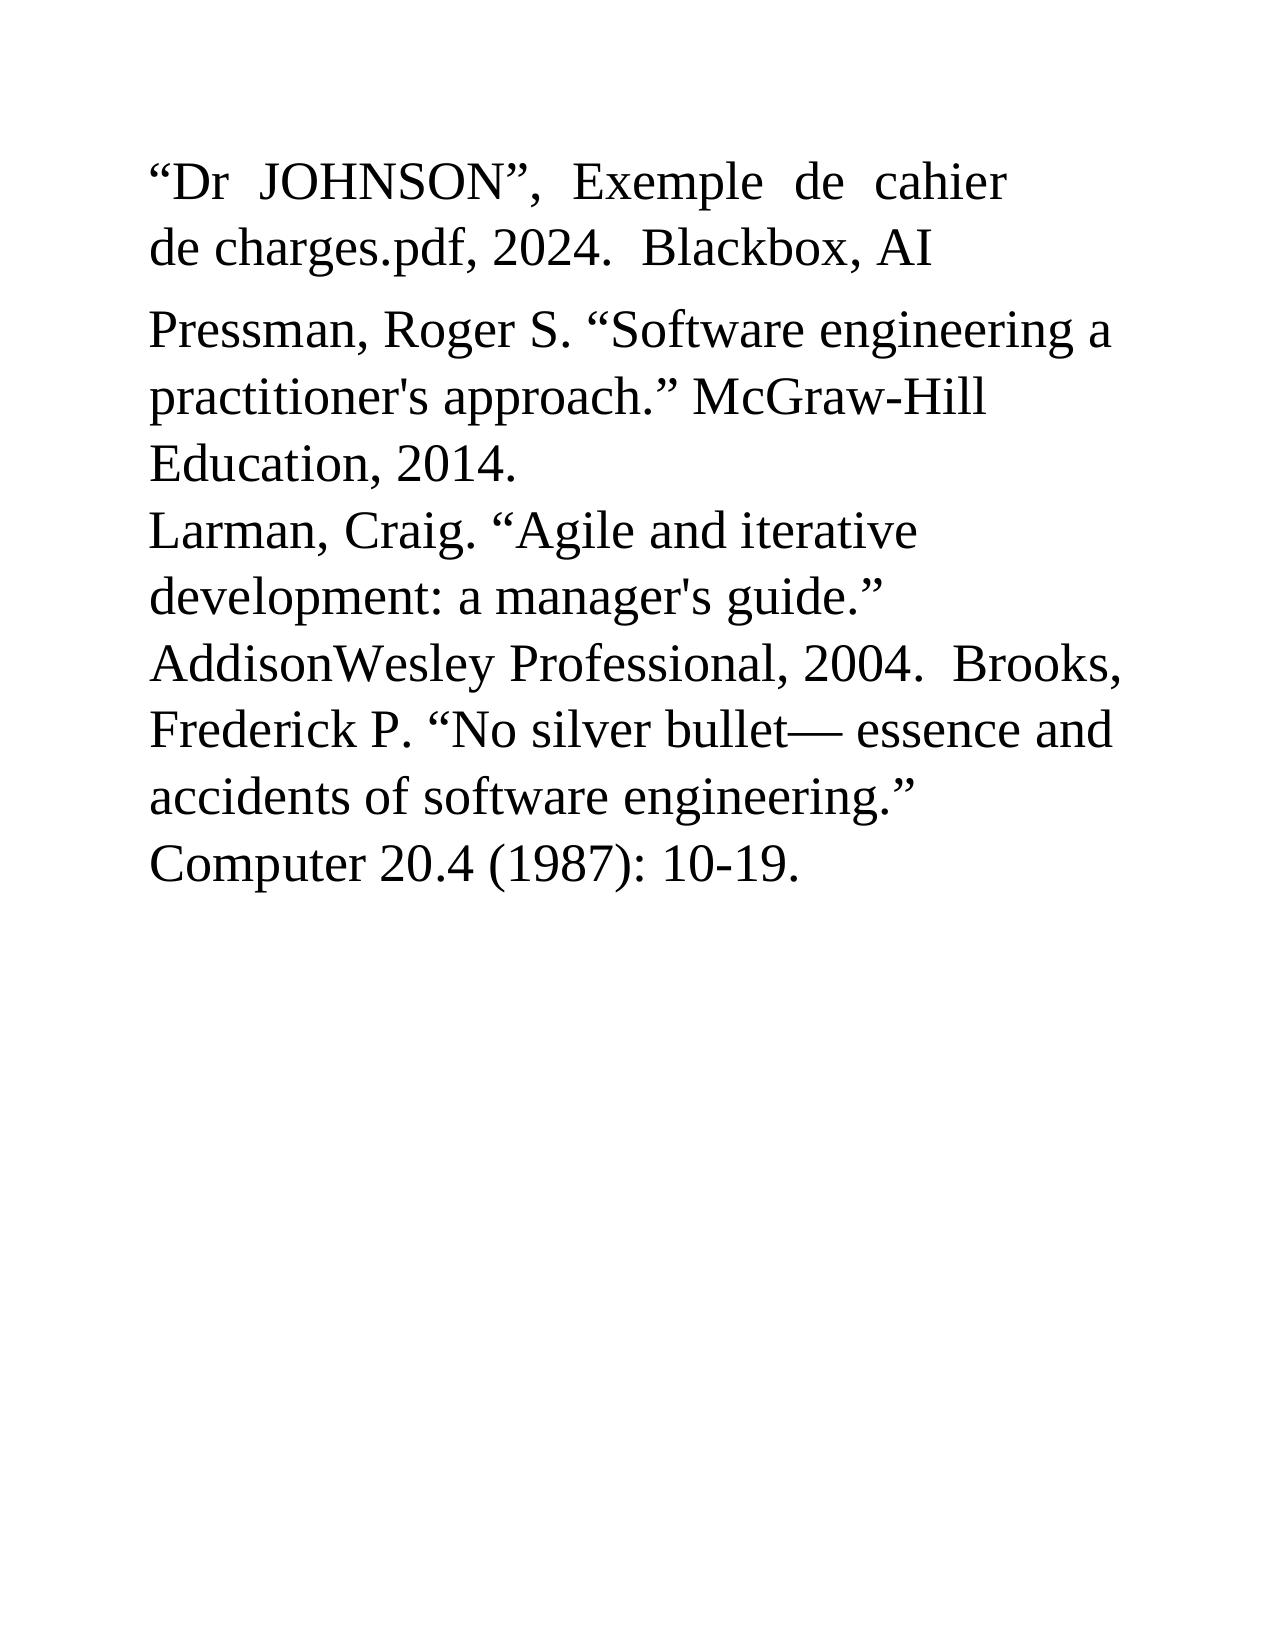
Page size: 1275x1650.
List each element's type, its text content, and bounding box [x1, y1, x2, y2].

text Pressman, Roger S. “Software engineering a practitioner's approach.” McGraw-Hill Education, 2014. [148, 297, 1124, 493]
text “Dr JOHNSON”, Exemple de cahier de charges.pdf, 2024. Blackbox, AI [148, 149, 1008, 277]
text Larman, Craig. “Agile and iterative development: a manager's guide.” AddisonWesley Professional, 2004. Brooks, Frederick P. “No silver bullet— essence and accidents of software engineering.” Computer 20.4 (1987): 10-19. [148, 498, 1124, 893]
